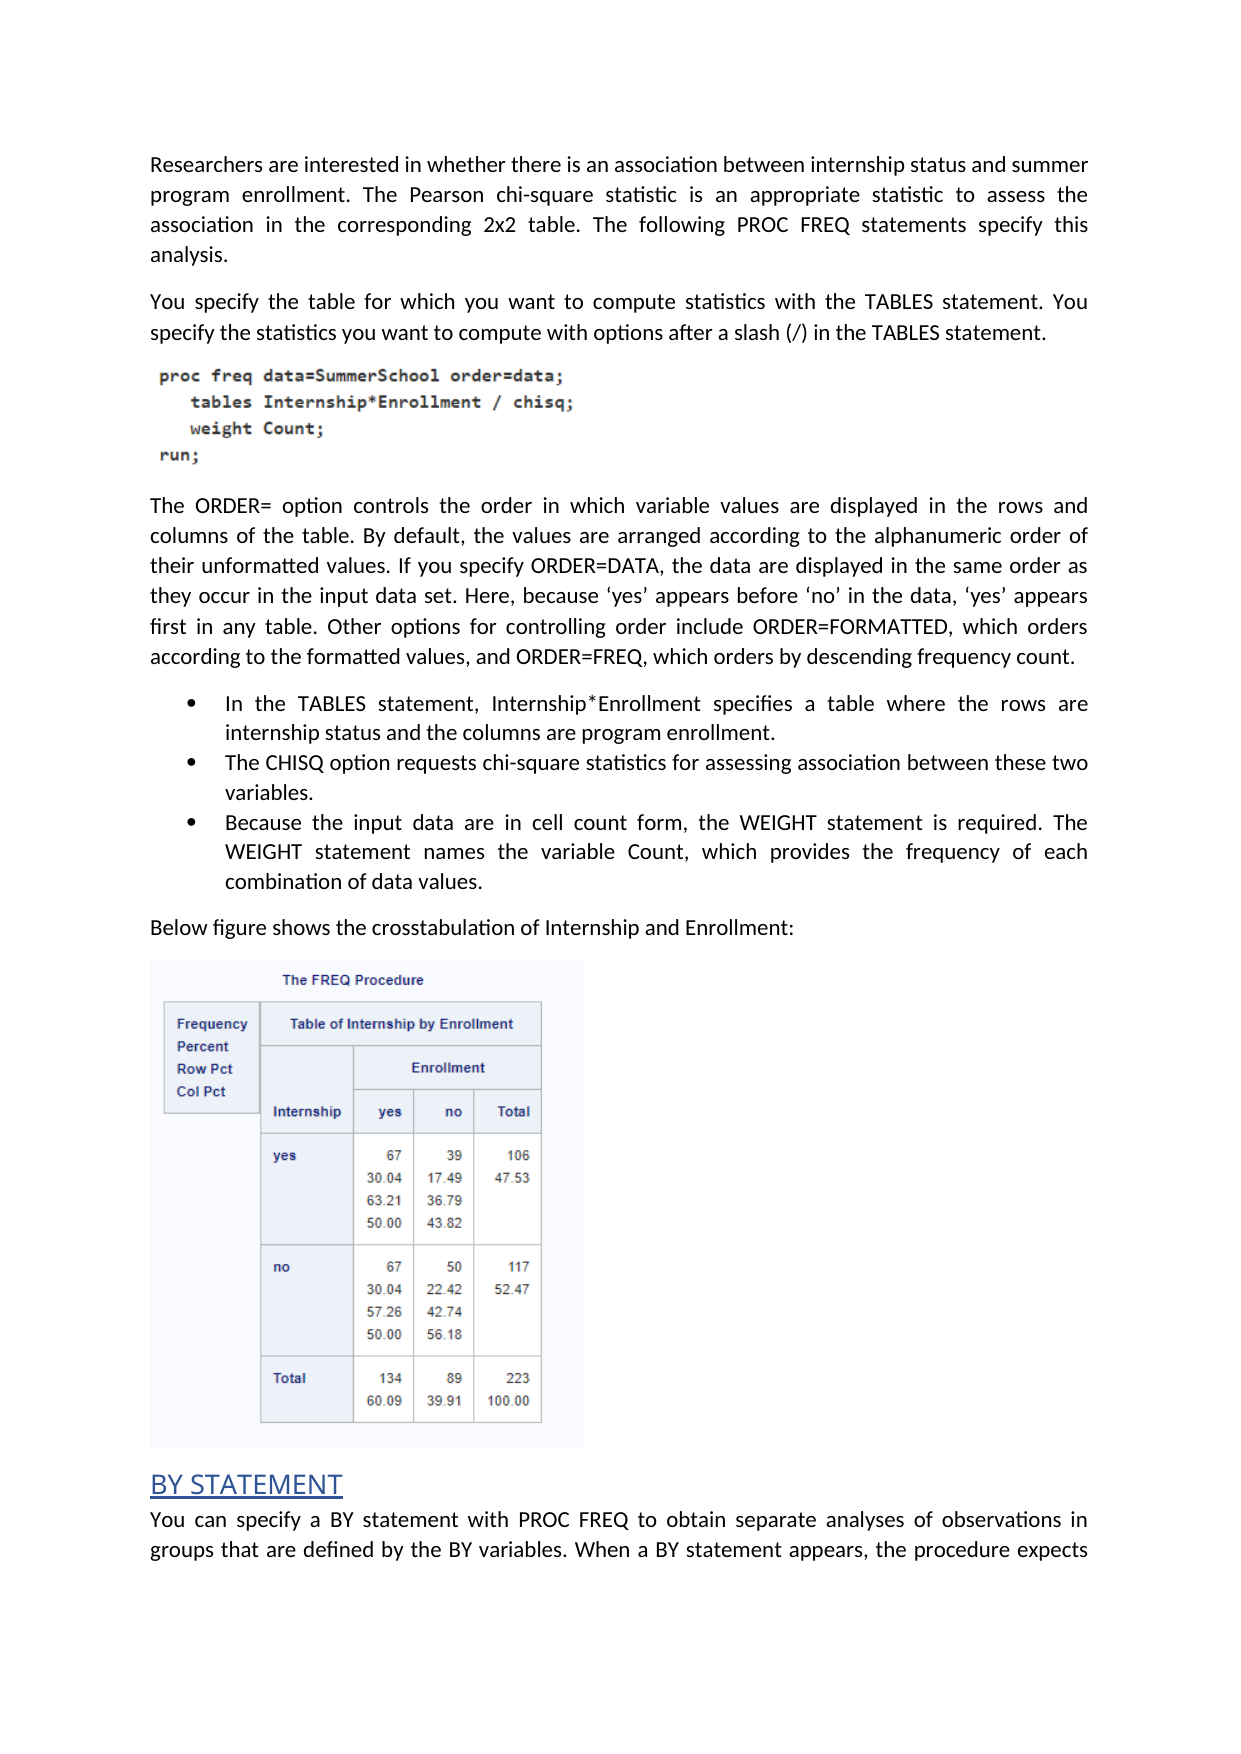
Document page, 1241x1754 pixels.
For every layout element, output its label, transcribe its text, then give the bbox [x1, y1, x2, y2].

list The CHISQ option requests chi-square statistics for assessing association between these two variables. [187, 748, 1090, 806]
subtitle BY STATEMENT [150, 1465, 1090, 1502]
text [150, 1505, 1090, 1563]
text You specify the table for which you want to compute statistics with the TABLES statement. You specify the statistics you want to compute with options after a slash (/) in the TABLES statement. [150, 287, 1090, 346]
list In the TABLES statement, Internship*Enrollment specifies a table where the rows are internship status and the columns are program enrollment. [187, 689, 1090, 747]
list Because the input data are in cell count form, the WEIGHT statement is required. The WEIGHT statement names the variable Count, which provides the frequency of each combination of data values. [187, 808, 1090, 895]
text Researchers are interested in whether there is an association between internship status and summer program enrollment. The Pearson chi-square statistic is an appropriate statistic to assess the association in the corresponding 2x2 table. The following PROC FREQ statements specify this analysis. [150, 150, 1090, 269]
text Below figure shows the crosstabulation of Internship and Enrollment: [150, 913, 1090, 941]
picture [150, 364, 608, 472]
text The ORDER= option controls the order in which variable values are displayed in the rows and columns of the table. By default, the values are arranged according to the alphanumeric order of their unformatted values. If you specify ORDER=DATA, the data are displayed in the same order as they occur in the input data set. Here, because ‘yes’ appears before ‘no’ in the data, ‘yes’ appears first in any table. Other options for controlling order include ORDER=FORMATTED, which orders according to the formatted values, and ORDER=FREQ, which orders by descending frequency count. [150, 491, 1090, 670]
picture [150, 960, 586, 1447]
